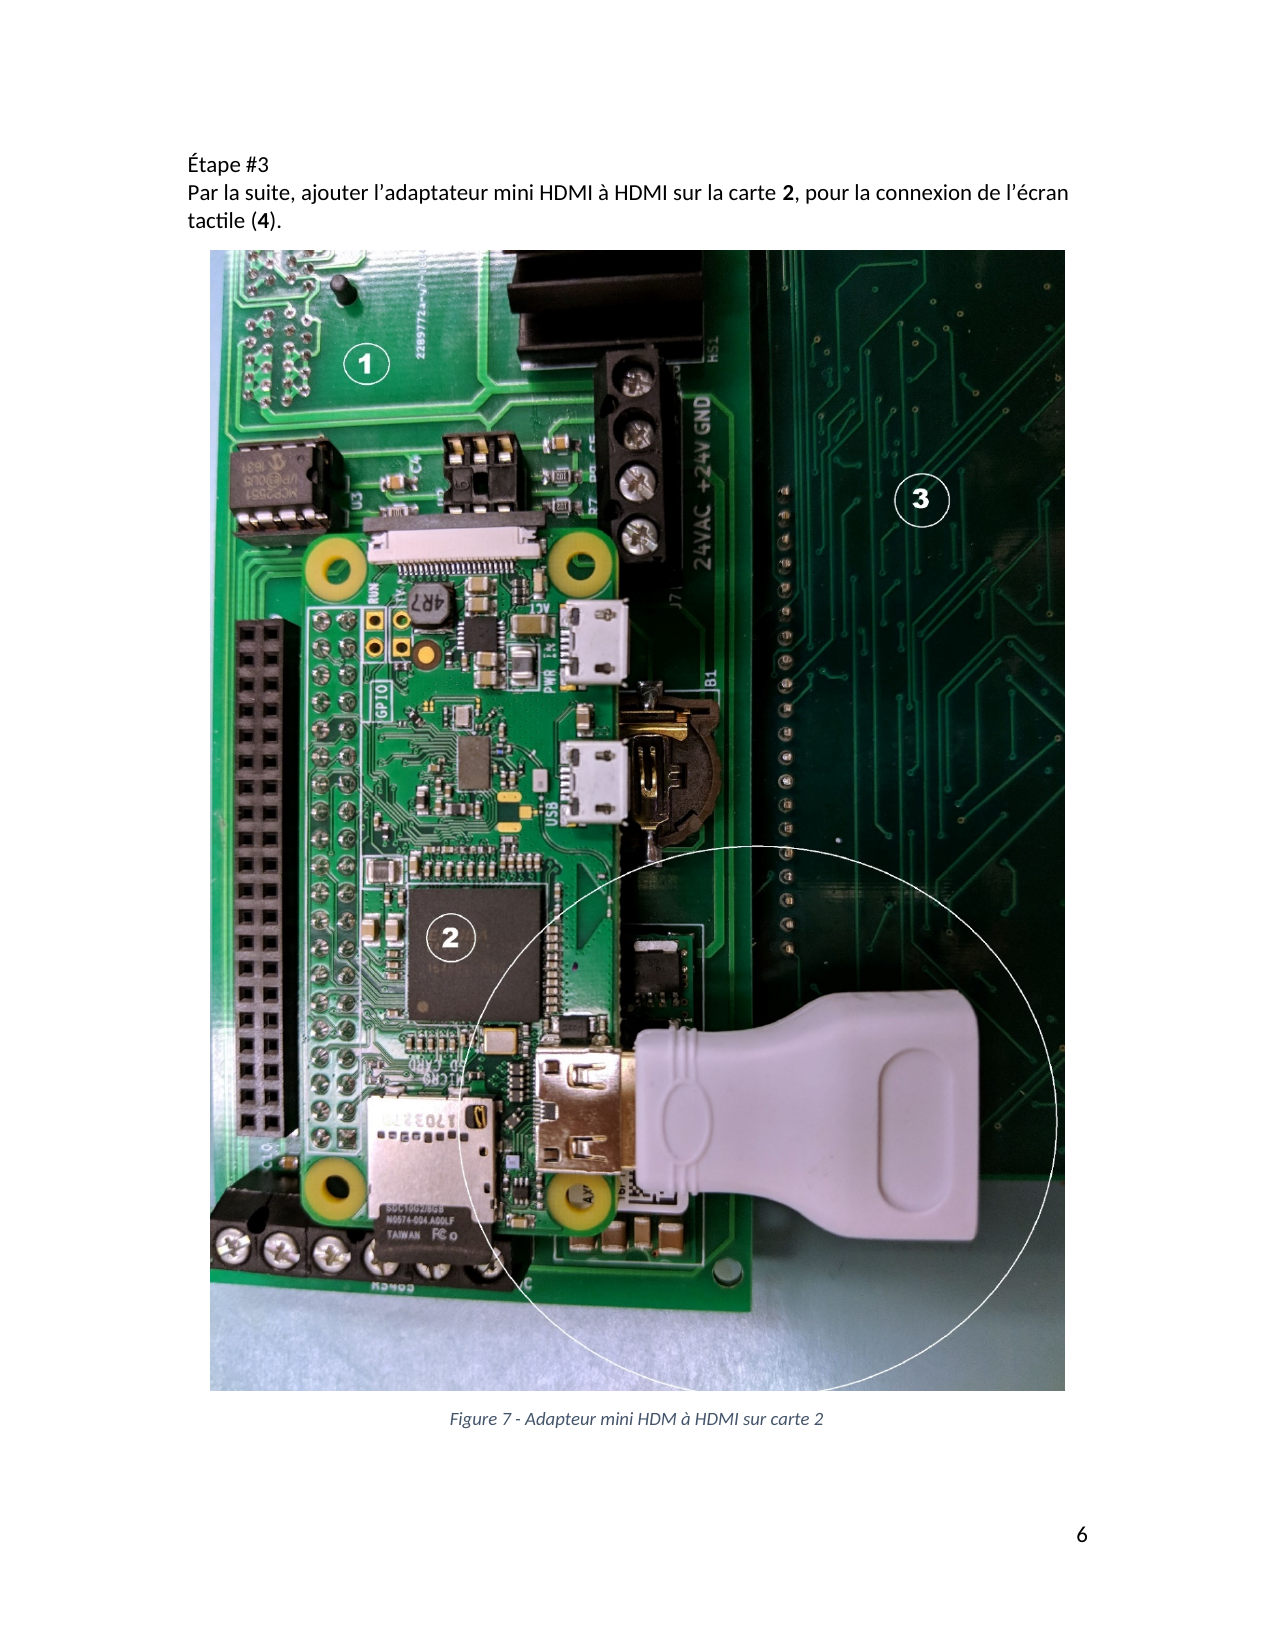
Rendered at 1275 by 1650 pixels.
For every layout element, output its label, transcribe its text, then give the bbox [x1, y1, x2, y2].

text Par la suite, ajouter l’adaptateur mini HDMI à HDMI sur la carte 2, pour la connexion de l’écran tactile (4). [187, 178, 1087, 234]
text Étape #3 [187, 150, 1087, 178]
picture [210, 250, 1065, 1391]
